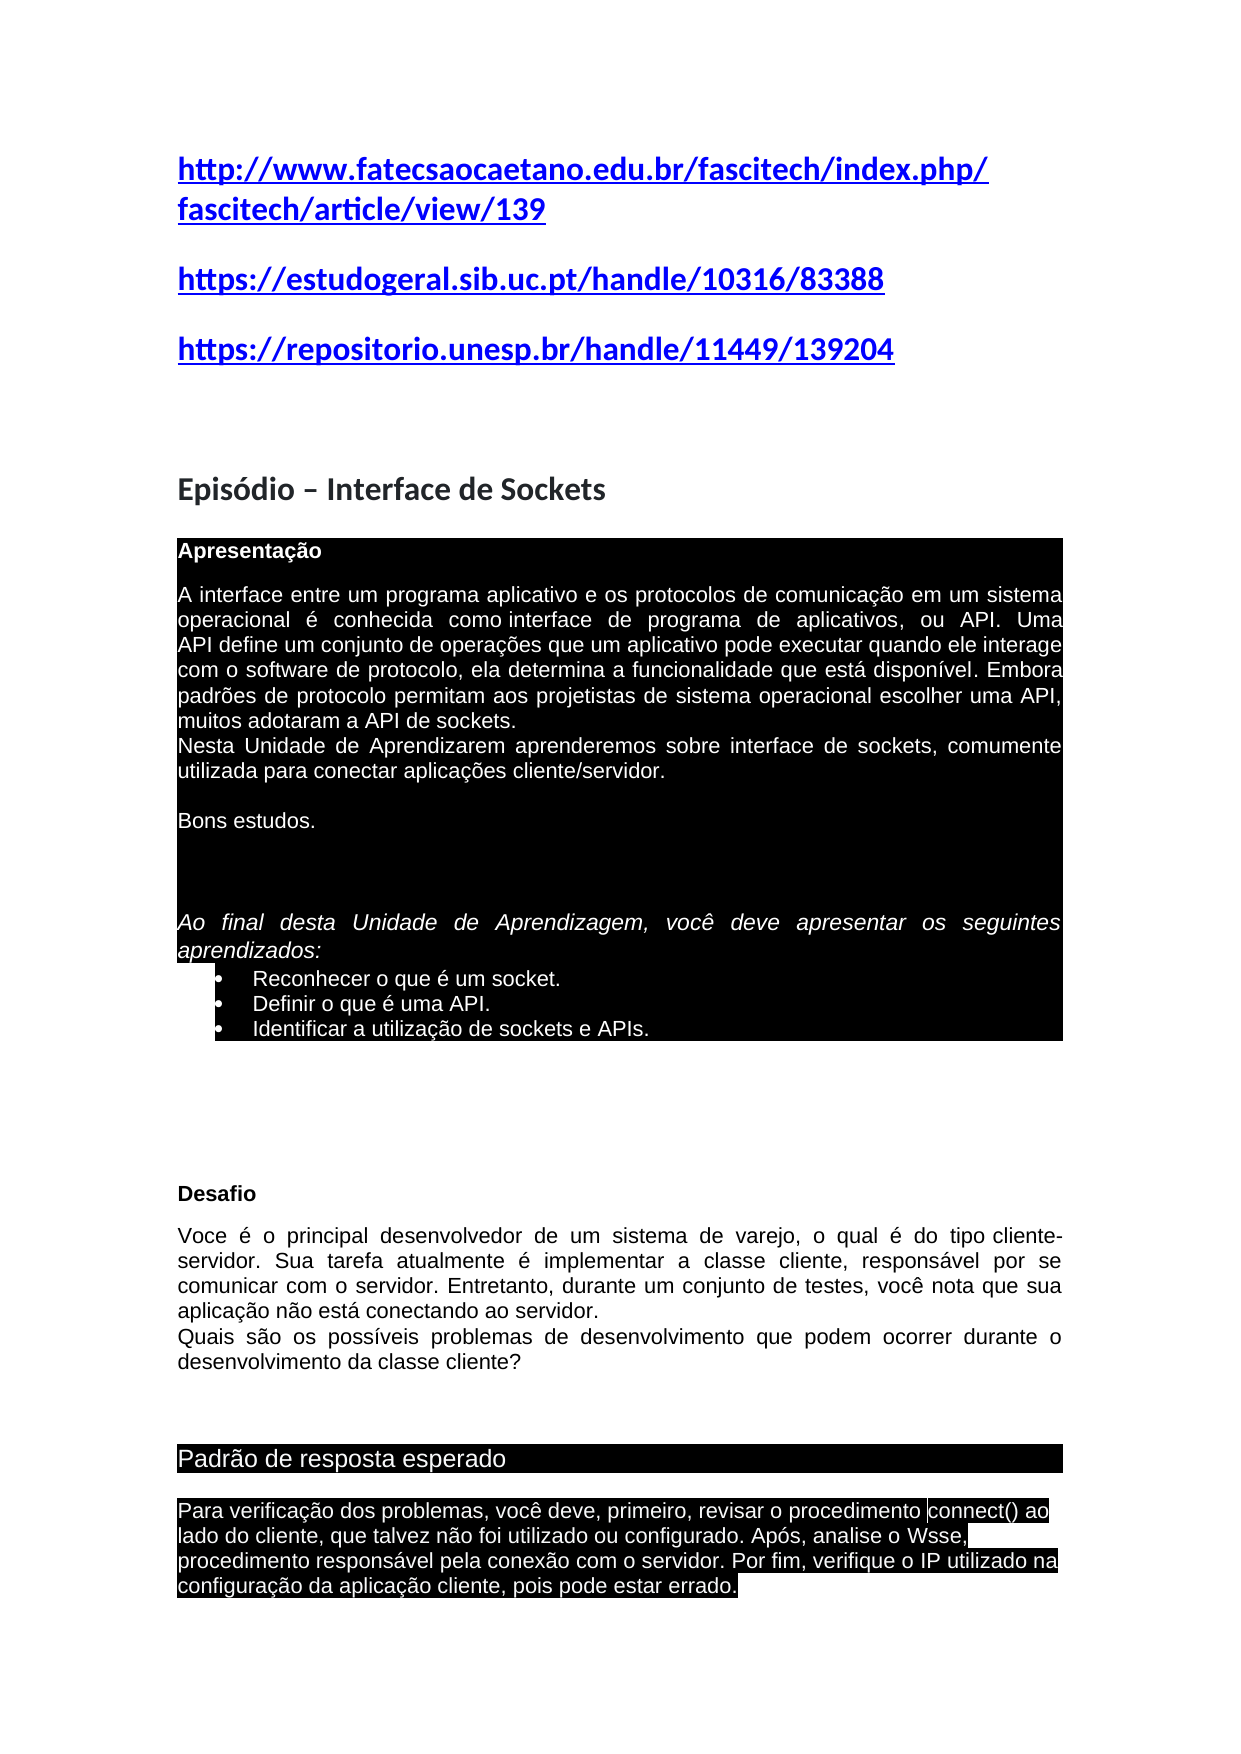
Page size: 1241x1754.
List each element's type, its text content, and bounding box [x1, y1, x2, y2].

text Voce é o principal desenvolvedor de um sistema de varejo, o qual é do tipo cliente-servidor. Sua tarefa atualmente é implementar a classe cliente, responsável por se comunicar com o servidor. Entretanto, durante um conjunto de testes, você nota que sua aplicação não está conectando ao servidor. [177, 1223, 1063, 1323]
subtitle Ao final desta Unidade de Aprendizagem, você deve apresentar os seguintes aprendizados: [177, 908, 1063, 963]
list Reconhecer o que é um socket. [215, 965, 1063, 991]
text Nesta Unidade de Aprendizarem aprenderemos sobre interface de sockets, comumente utilizada para conectar aplicações cliente/servidor. [177, 733, 1063, 783]
text Episódio – Interface de Sockets [177, 468, 1063, 509]
text A interface entre um programa aplicativo e os protocolos de comunicação em um sistema operacional é conhecida como interface de programa de aplicativos, ou API. Uma API define um conjunto de operações que um aplicativo pode executar quando ele interage com o software de protocolo, ela determina a funcionalidade que está disponível. Embora padrões de protocolo permitam aos projetistas de sistema operacional escolher uma API, muitos adotaram a API de sockets. [177, 582, 1063, 733]
list Identificar a utilização de sockets e APIs. [215, 1016, 1063, 1041]
text http://www.fatecsaocaetano.edu.br/fascitech/index.php/fascitech/article/view/139 [177, 148, 1063, 229]
text https://repositorio.unesp.br/handle/11449/139204 [177, 328, 1063, 369]
text Padrão de resposta esperado [177, 1444, 1063, 1473]
text Apresentação [177, 538, 1063, 563]
text Quais são os possíveis problemas de desenvolvimento que podem ocorrer durante o desenvolvimento da classe cliente? [177, 1323, 1063, 1374]
text Bons estudos. [177, 808, 1063, 833]
text Para verificação dos problemas, você deve, primeiro, revisar o procedimento connect() ao lado do cliente, que talvez não foi utilizado ou configurado. Após, analise o Wsse, procedimento responsável pela conexão com o servidor. Por fim, verifique o IP utilizado na configuração da aplicação cliente, pois pode estar errado. [738, 1498, 1063, 1598]
list Definir o que é uma API. [215, 991, 1063, 1016]
text Desafio [177, 1181, 1063, 1206]
text https://estudogeral.sib.uc.pt/handle/10316/83388 [177, 258, 1063, 299]
